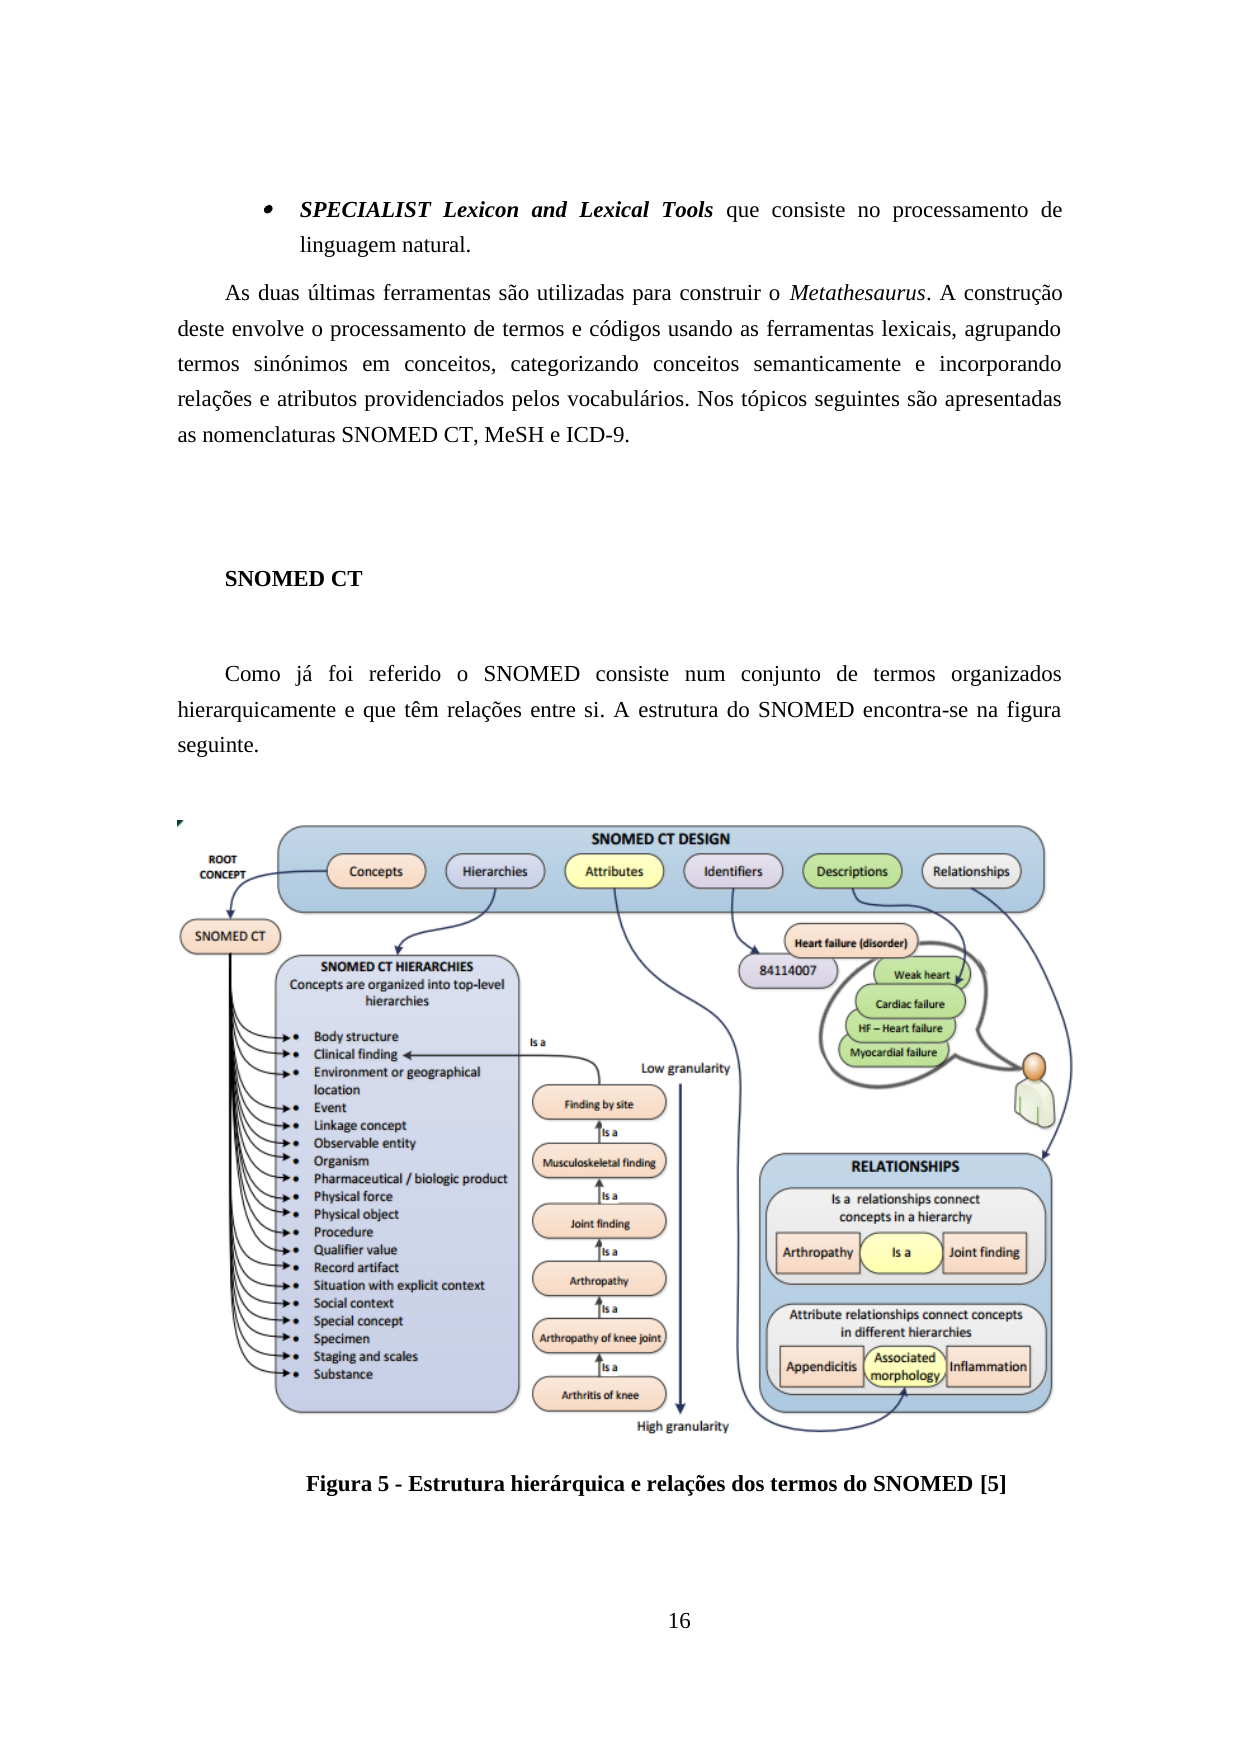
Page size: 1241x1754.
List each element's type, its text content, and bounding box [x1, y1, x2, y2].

text Como já foi referido o SNOMED consiste num conjunto de termos organizados hierarquicamente e que têm relações entre si. A estrutura do SNOMED encontra-se na figura seguinte. [177, 653, 1063, 760]
list SPECIALIST Lexicon and Lexical Tools que consiste no processamento de linguagem natural. [262, 189, 1063, 260]
text As duas últimas ferramentas são utilizadas para construir o Metathesaurus. A construção deste envolve o processamento de termos e códigos usando as ferramentas lexicais, agrupando termos sinónimos em conceitos, categorizando conceitos semanticamente e incorporando relações e atributos providenciados pelos vocabulários. Nos tópicos seguintes são apresentadas as nomenclaturas SNOMED CT, MeSH e ICD-9. [177, 272, 1063, 449]
text SNOMED CT [177, 558, 1063, 593]
picture [177, 820, 1088, 1441]
